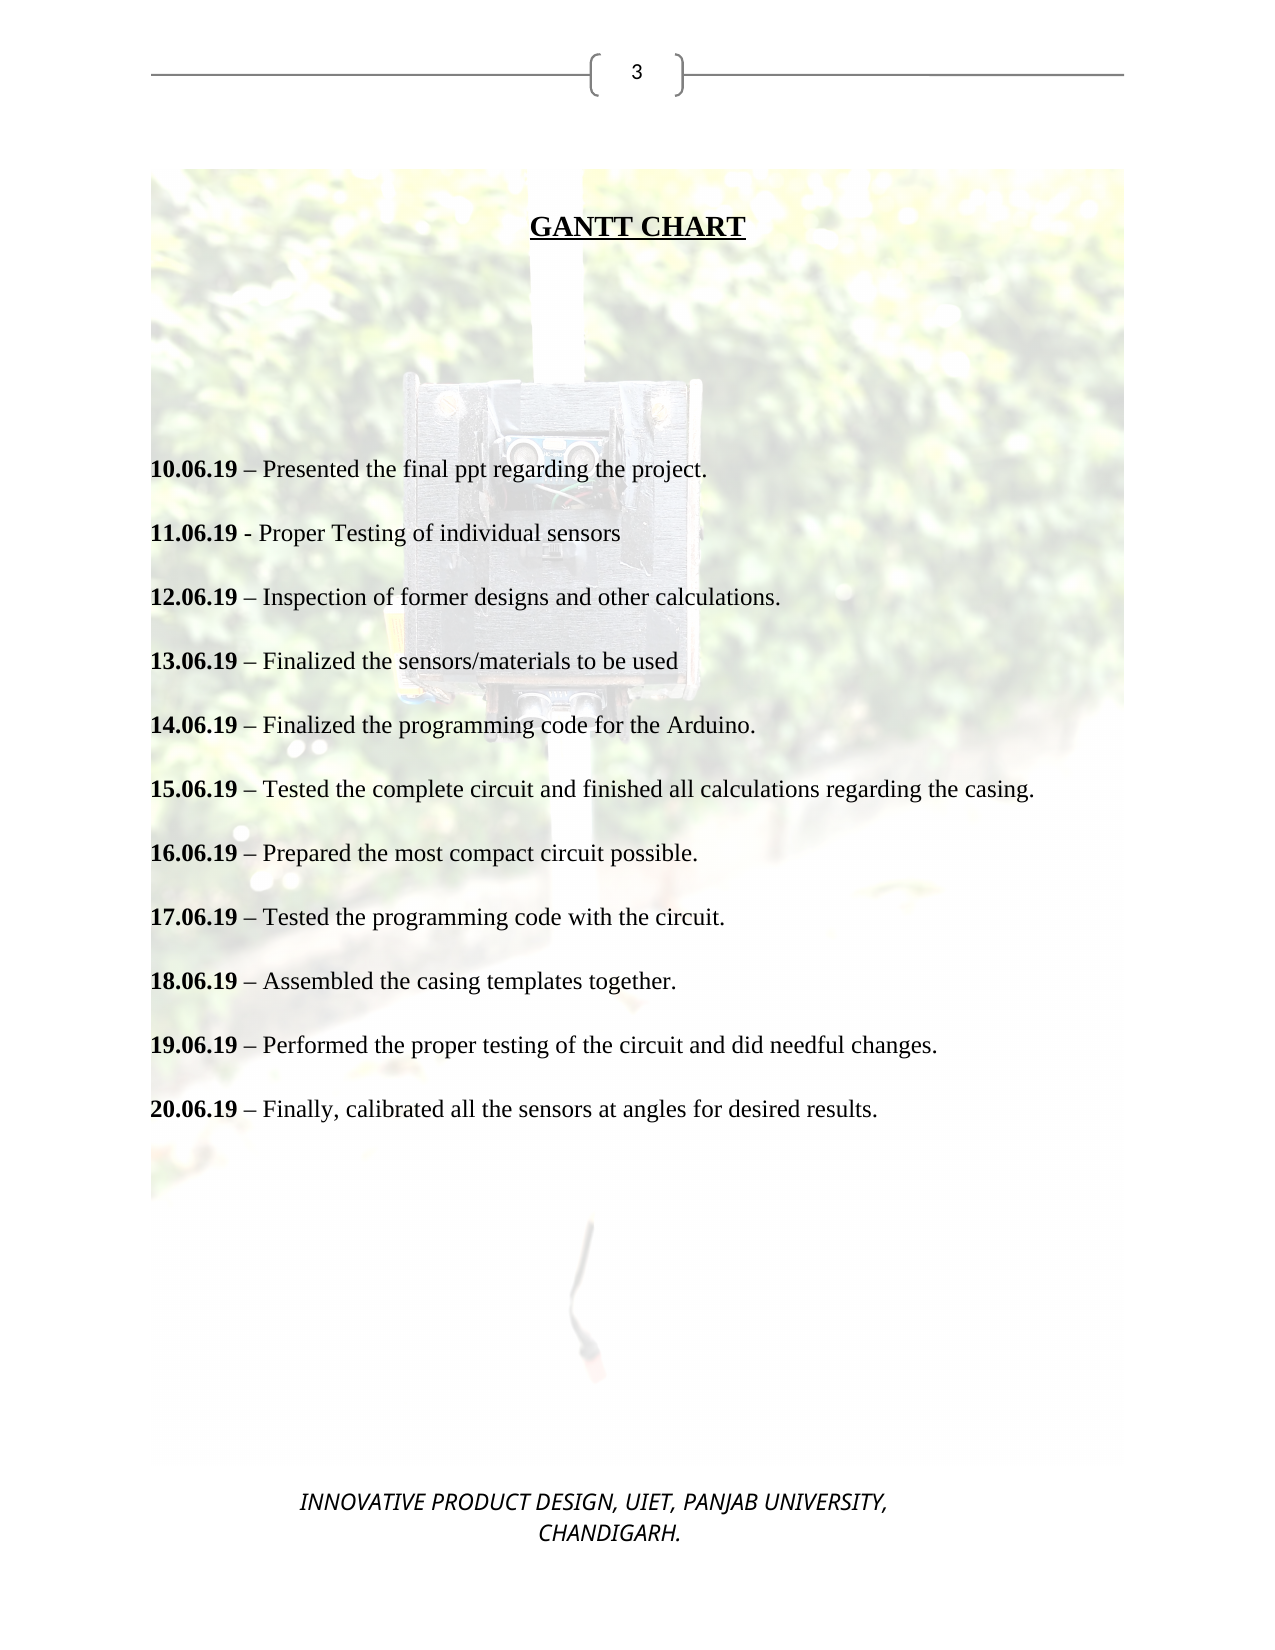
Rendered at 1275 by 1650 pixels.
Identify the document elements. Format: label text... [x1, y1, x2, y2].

text 12.06.19 – Inspection of former designs and other calculations. [150, 582, 1125, 611]
text GANTT CHART [150, 209, 1125, 243]
text 16.06.19 – Prepared the most compact circuit possible. [150, 838, 1125, 867]
text 20.06.19 – Finally, calibrated all the sensors at angles for desired results. [150, 1094, 1125, 1122]
text 18.06.19 – Assembled the casing templates together. [150, 966, 1125, 994]
text 13.06.19 – Finalized the sensors/materials to be used [150, 646, 1125, 675]
text 17.06.19 – Tested the programming code with the circuit. [150, 902, 1125, 931]
text 14.06.19 – Finalized the programming code for the Arduino. [150, 710, 1125, 739]
text 10.06.19 – Presented the final ppt regarding the project. [150, 454, 1125, 483]
text 11.06.19 - Proper Testing of individual sensors [150, 518, 1125, 547]
text 19.06.19 – Performed the proper testing of the circuit and did needful changes. [150, 1030, 1125, 1058]
text 15.06.19 – Tested the complete circuit and finished all calculations regarding the casing. [150, 774, 1125, 803]
